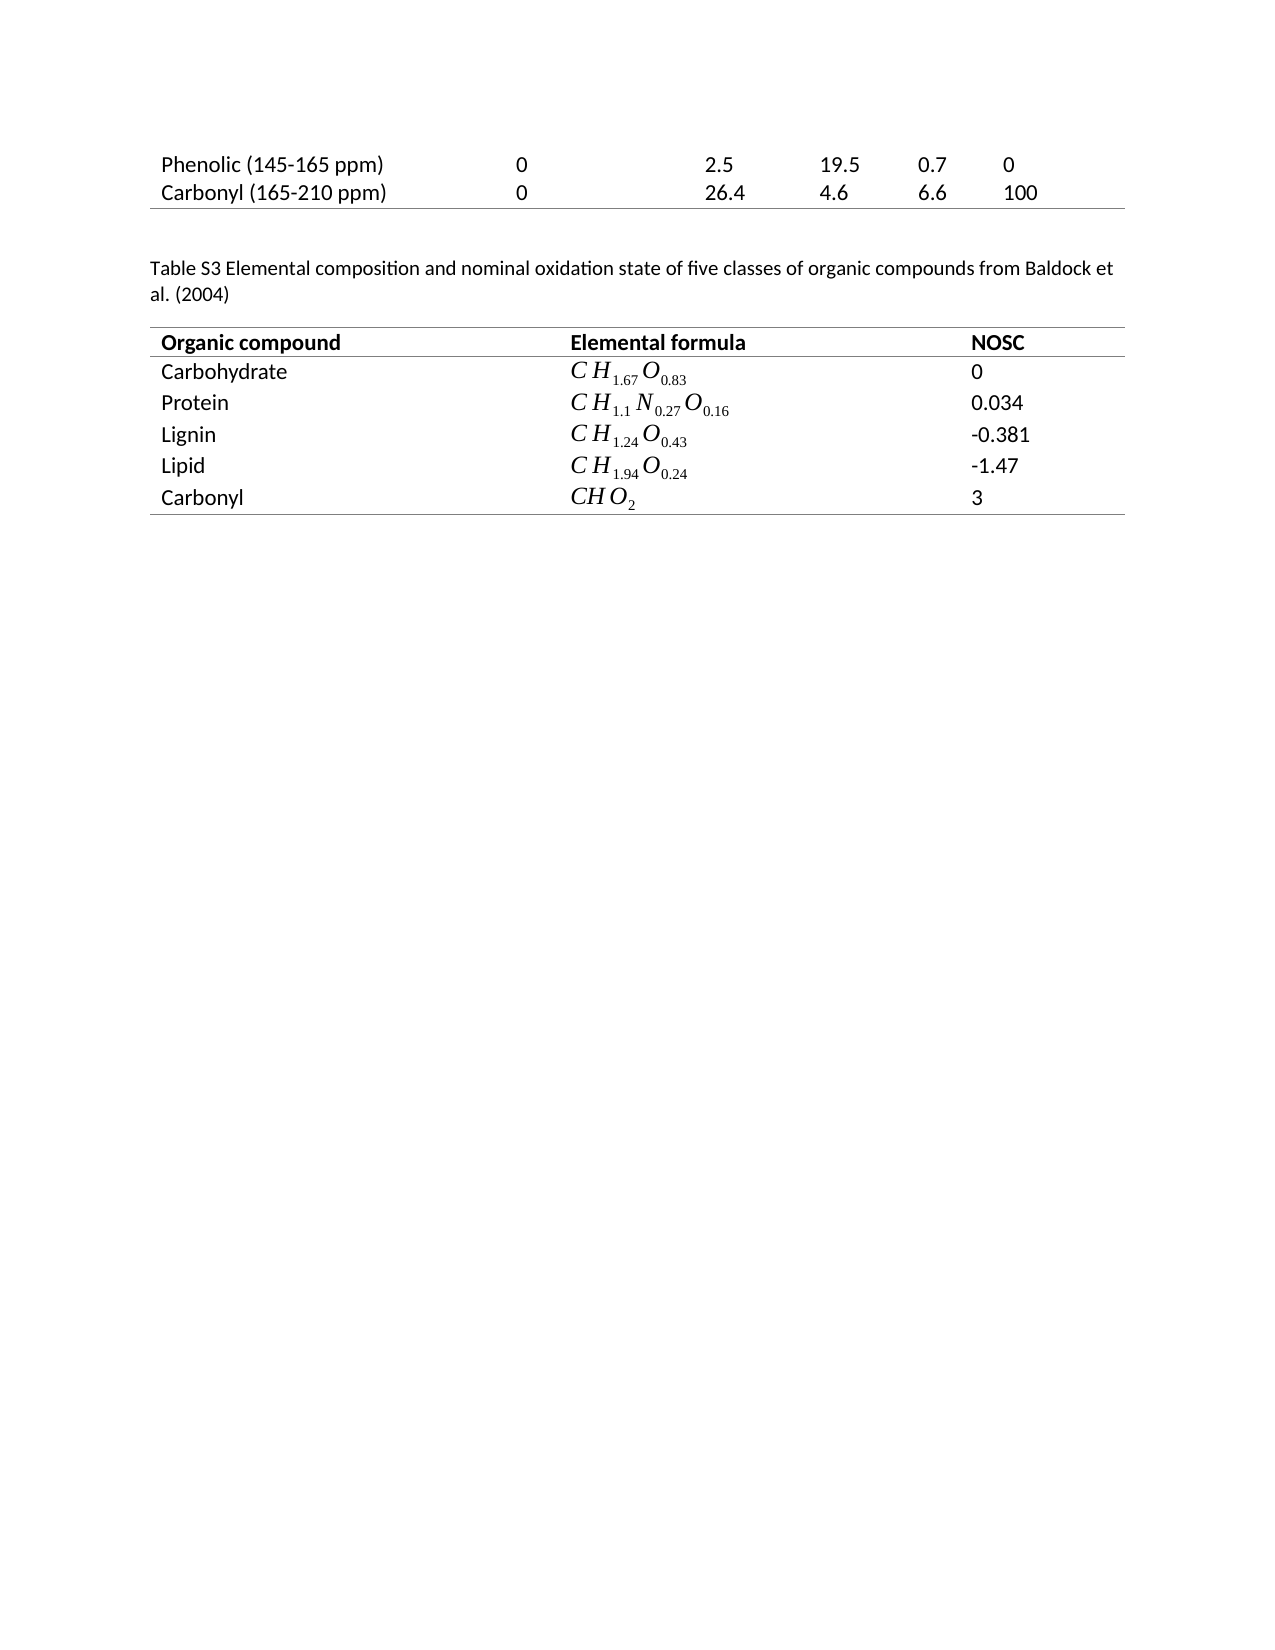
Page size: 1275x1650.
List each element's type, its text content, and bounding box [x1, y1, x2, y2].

table_cell 100 [992, 178, 1125, 207]
table_header NOSC [960, 328, 1125, 356]
table_cell 4.6 [808, 178, 907, 207]
table_cell Lipid [150, 451, 559, 483]
table_cell -0.381 [960, 420, 1125, 451]
table_cell [559, 420, 960, 451]
table_cell [559, 483, 960, 514]
table_cell 19.5 [808, 150, 907, 178]
text Table S3 Elemental composition and nominal oxidation state of five classes of organic compounds from Baldock et al. (2004) [150, 255, 1125, 306]
table_cell 3 [960, 483, 1125, 514]
table_cell Carbonyl [150, 483, 559, 514]
table_cell [559, 451, 960, 483]
table_cell 26.4 [693, 178, 808, 207]
table_cell 0 [505, 178, 693, 207]
table_cell Protein [150, 389, 559, 420]
table_cell [559, 389, 960, 420]
table_cell Lignin [150, 420, 559, 451]
table_cell 2.5 [693, 150, 808, 178]
table_header Elemental formula [559, 328, 960, 356]
table_header Organic compound [150, 328, 559, 356]
table_cell Carbohydrate [150, 357, 559, 388]
table_cell 0 [992, 150, 1125, 178]
table_cell Carbonyl (165-210 ppm) [150, 178, 504, 207]
table_cell Phenolic (145-165 ppm) [150, 150, 504, 178]
table_cell 0.7 [907, 150, 992, 178]
table_cell 0 [505, 150, 693, 178]
table_cell [559, 357, 960, 388]
table_cell -1.47 [960, 451, 1125, 483]
table_cell 0.034 [960, 389, 1125, 420]
table_cell 6.6 [907, 178, 992, 207]
table_cell 0 [960, 357, 1125, 388]
